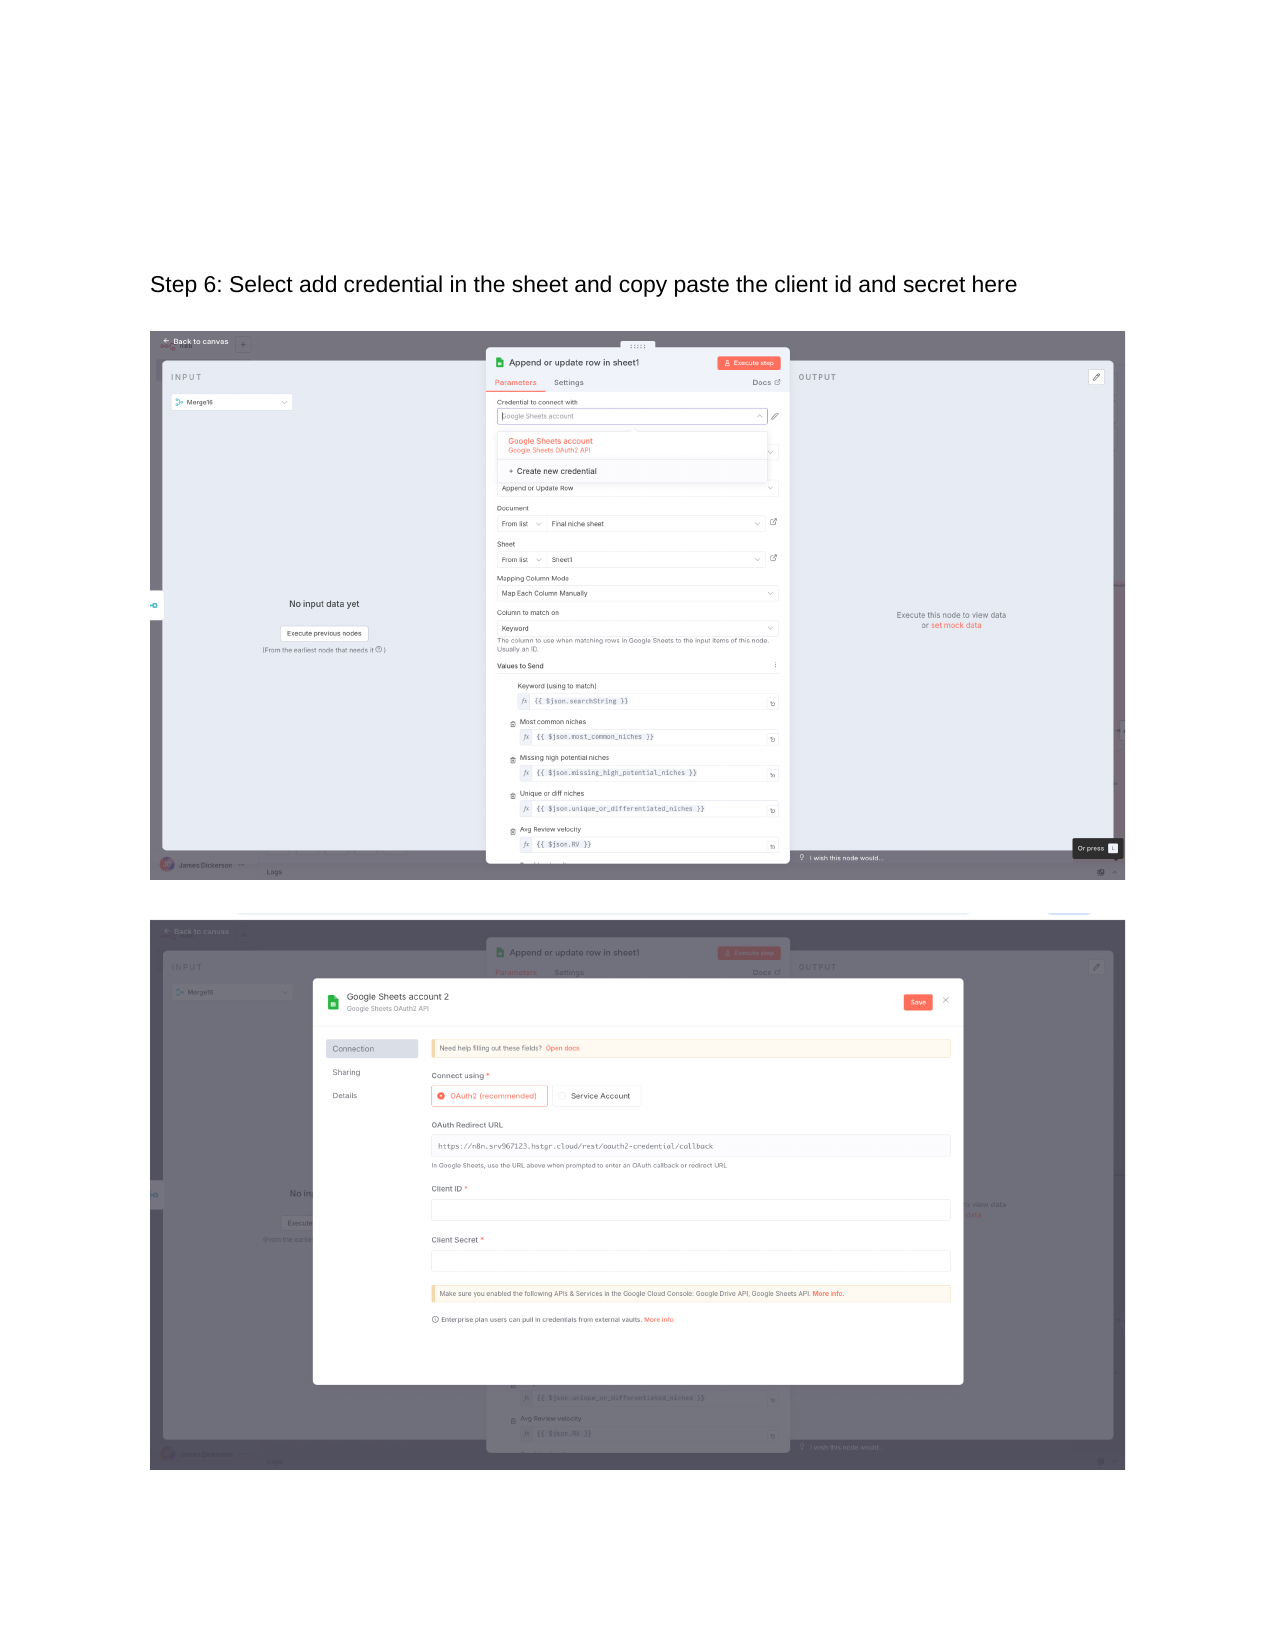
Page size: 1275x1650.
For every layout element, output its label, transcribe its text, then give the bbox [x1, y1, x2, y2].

picture [150, 913, 1125, 1470]
text Step 6: Select add credential in the sheet and copy paste the client id and secret here [150, 271, 1125, 297]
picture [150, 331, 1125, 880]
